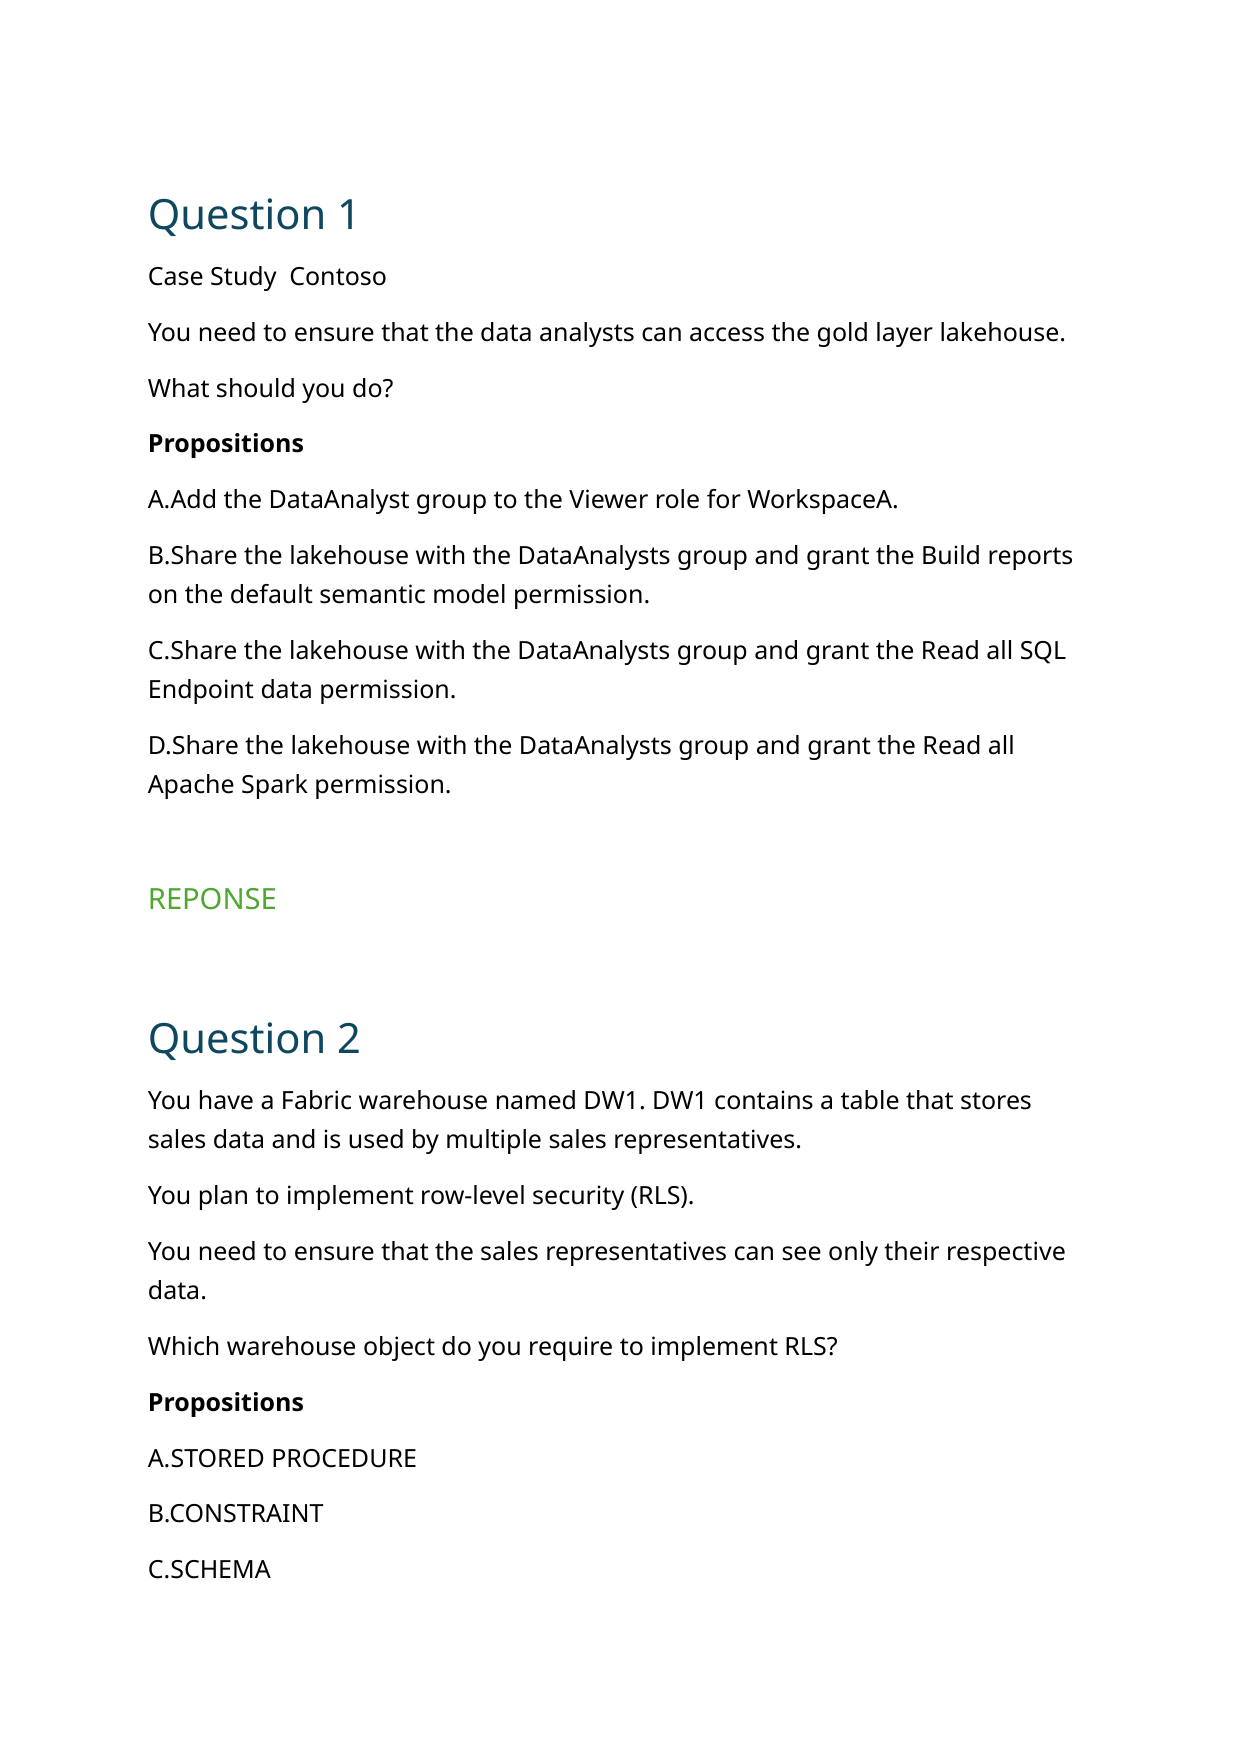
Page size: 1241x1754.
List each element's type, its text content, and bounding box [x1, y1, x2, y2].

text You need to ensure that the sales representatives can see only their respective data. [148, 1234, 1093, 1307]
subtitle REPONSE [148, 879, 1093, 918]
text What should you do? [148, 370, 1093, 404]
text You have a Fabric warehouse named DW1. DW1 contains a table that stores sales data and is used by multiple sales representatives. [148, 1083, 1093, 1156]
text A.STORED PROCEDURE [148, 1440, 1093, 1474]
text Which warehouse object do you require to implement RLS? [148, 1329, 1093, 1363]
text Propositions [148, 1384, 1093, 1418]
text B.CONSTRAINT [148, 1496, 1093, 1530]
text D.Share the lakehouse with the DataAnalysts group and grant the Read all Apache Spark permission. [148, 728, 1093, 801]
text A.Add the DataAnalyst group to the Viewer role for WorkspaceA. [148, 482, 1093, 516]
subtitle Question 1 [148, 185, 1093, 242]
text C.Share the lakehouse with the DataAnalysts group and grant the Read all SQL Endpoint data permission. [148, 633, 1093, 706]
text B.Share the lakehouse with the DataAnalysts group and grant the Build reports on the default semantic model permission. [148, 538, 1093, 611]
text You plan to implement row-level security (RLS). [148, 1178, 1093, 1212]
text C.SCHEMA [148, 1552, 1093, 1586]
text Case Study Contoso [148, 259, 1093, 293]
text Propositions [148, 426, 1093, 460]
subtitle Question 2 [148, 1009, 1093, 1066]
text You need to ensure that the data analysts can access the gold layer lakehouse. [148, 314, 1093, 348]
